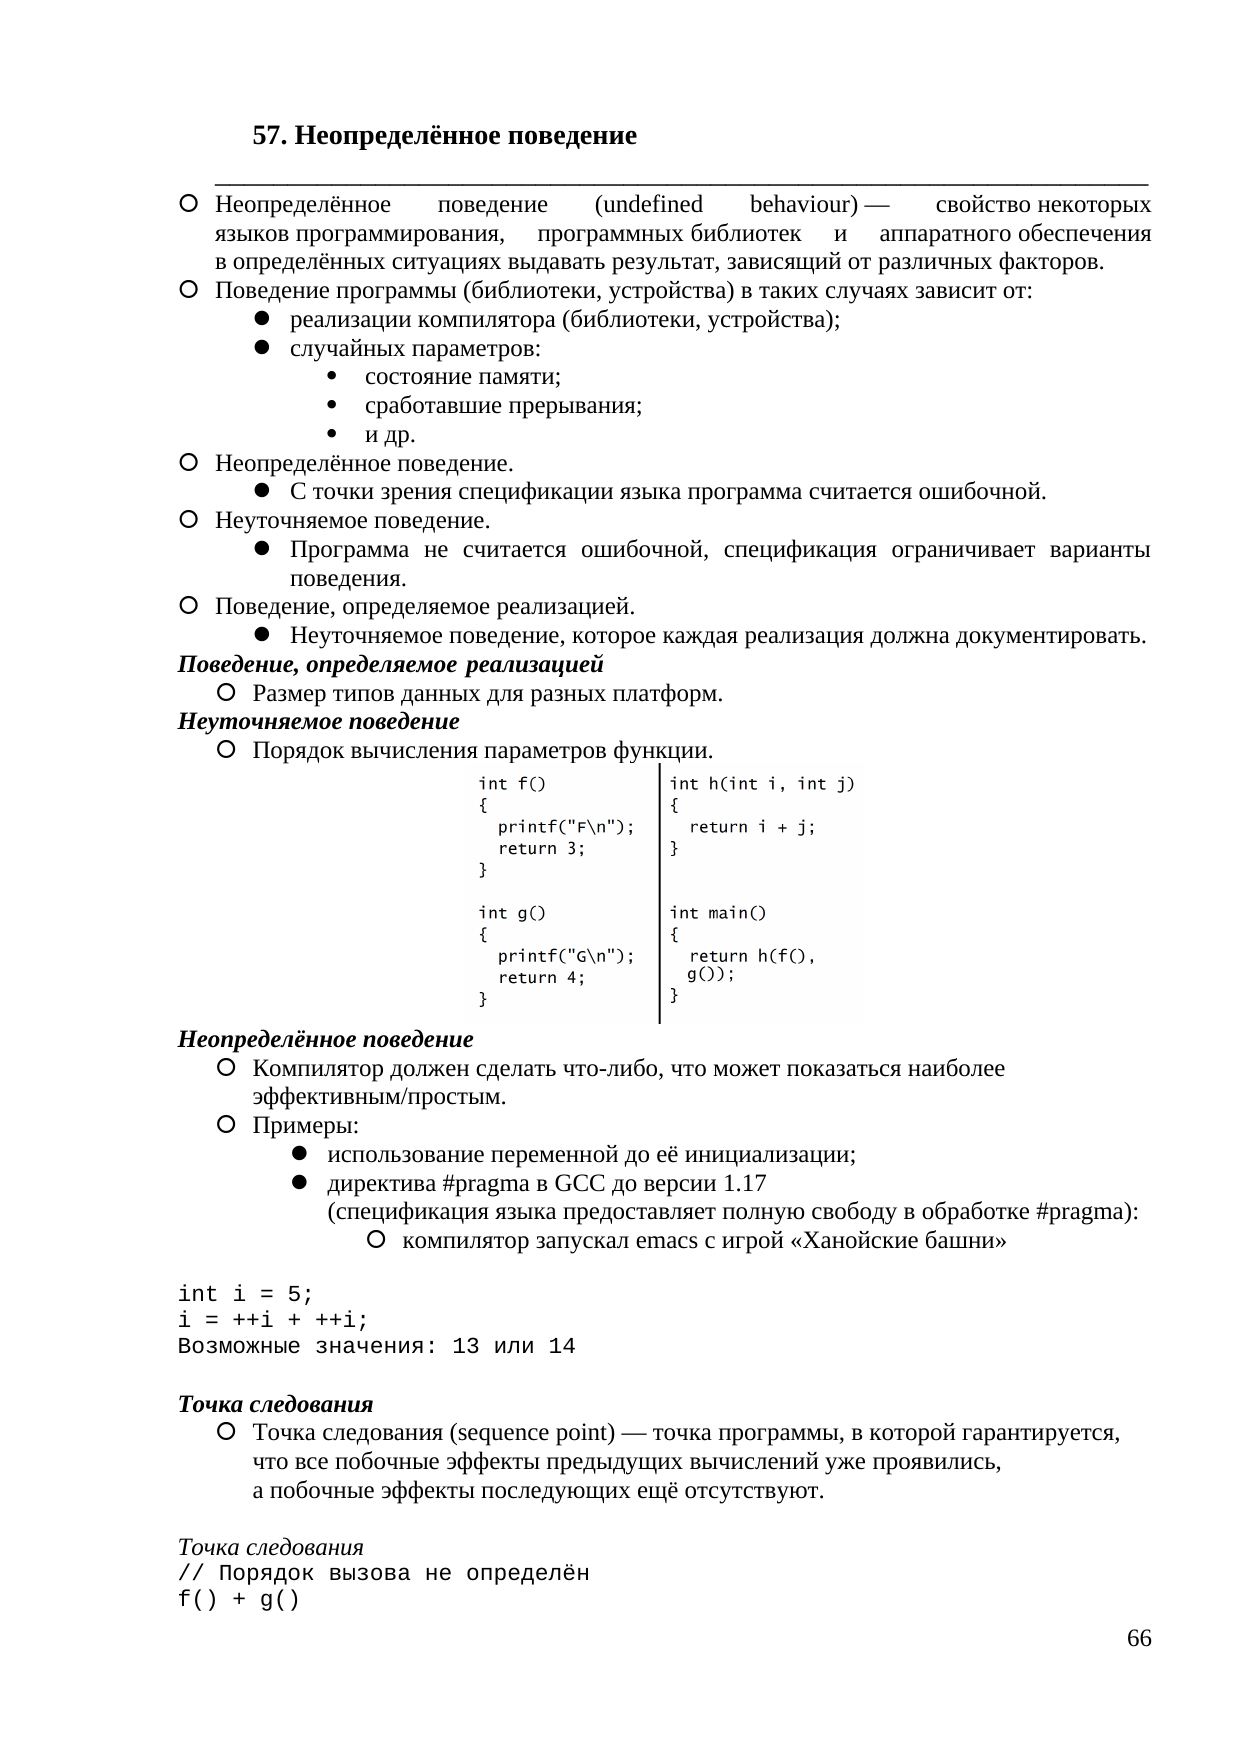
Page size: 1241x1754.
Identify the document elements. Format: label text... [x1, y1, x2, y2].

list Неуточняемое поведение. [177, 505, 1152, 534]
text ________________________________________________________________ [215, 155, 1152, 189]
list директива #pragma в GCC до версии 1.17 (спецификация языка предоставляет полную свободу в обработке #pragma): [290, 1168, 1152, 1225]
picture [465, 763, 864, 1024]
list С точки зрения спецификации языка программа считается ошибочной. [252, 476, 1152, 505]
subtitle 57. Неопределённое поведение [252, 118, 1152, 151]
text i = ++i + ++i; [177, 1308, 1152, 1334]
list сработавшие прерывания; [327, 390, 1152, 419]
list Поведение программы (библиотеки, устройства) в таких случаях зависит от: [177, 275, 1152, 304]
text Возможные значения: 13 или 14 [177, 1334, 1152, 1360]
list Поведение, определяемое реализацией. [177, 591, 1152, 620]
text int i = 5; [177, 1283, 1152, 1308]
list Неуточняемое поведение, которое каждая реализация должна документировать. [252, 620, 1152, 649]
list и др. [327, 419, 1152, 448]
list состояние памяти; [327, 361, 1152, 390]
list Порядок вычисления параметров функции. [215, 735, 1152, 764]
list Неопределённое поведение (undefined behaviour) — свойство некоторых языков программирования, программных библиотек и аппаратного обеспечения в определённых ситуациях выдавать результат, зависящий от различных факторов. [177, 189, 1152, 275]
list Примеры: [215, 1110, 1152, 1139]
text Поведение, определяемое реализацией [177, 649, 1152, 678]
text // Порядок вызова не определён [177, 1561, 1152, 1587]
list Компилятор должен сделать что-либо, что может показаться наиболее эффективным/простым. [215, 1053, 1152, 1110]
list использование переменной до её инициализации; [290, 1139, 1152, 1168]
list случайных параметров: [252, 333, 1152, 361]
list Неопределённое поведение. [177, 448, 1152, 476]
text Точка следования [177, 1389, 1152, 1417]
text Неуточняемое поведение [177, 706, 1152, 735]
list Программа не считается ошибочной, спецификация ограничивает варианты поведения. [252, 534, 1152, 591]
list компилятор запускал emacs с игрой «Ханойские башни» [365, 1225, 1152, 1254]
list Размер типов данных для разных платформ. [215, 678, 1152, 706]
text f() + g() [177, 1587, 1152, 1613]
text Неопределённое поведение [177, 1024, 1152, 1053]
list реализации компилятора (библиотеки, устройства); [252, 304, 1152, 333]
list Точка следования (sequence point) — точка программы, в которой гарантируется, что все побочные эффекты предыдущих вычислений уже проявились, а побочные эффекты последующих ещё отсутствуют. [215, 1417, 1152, 1504]
text Точка следования [177, 1532, 1152, 1561]
